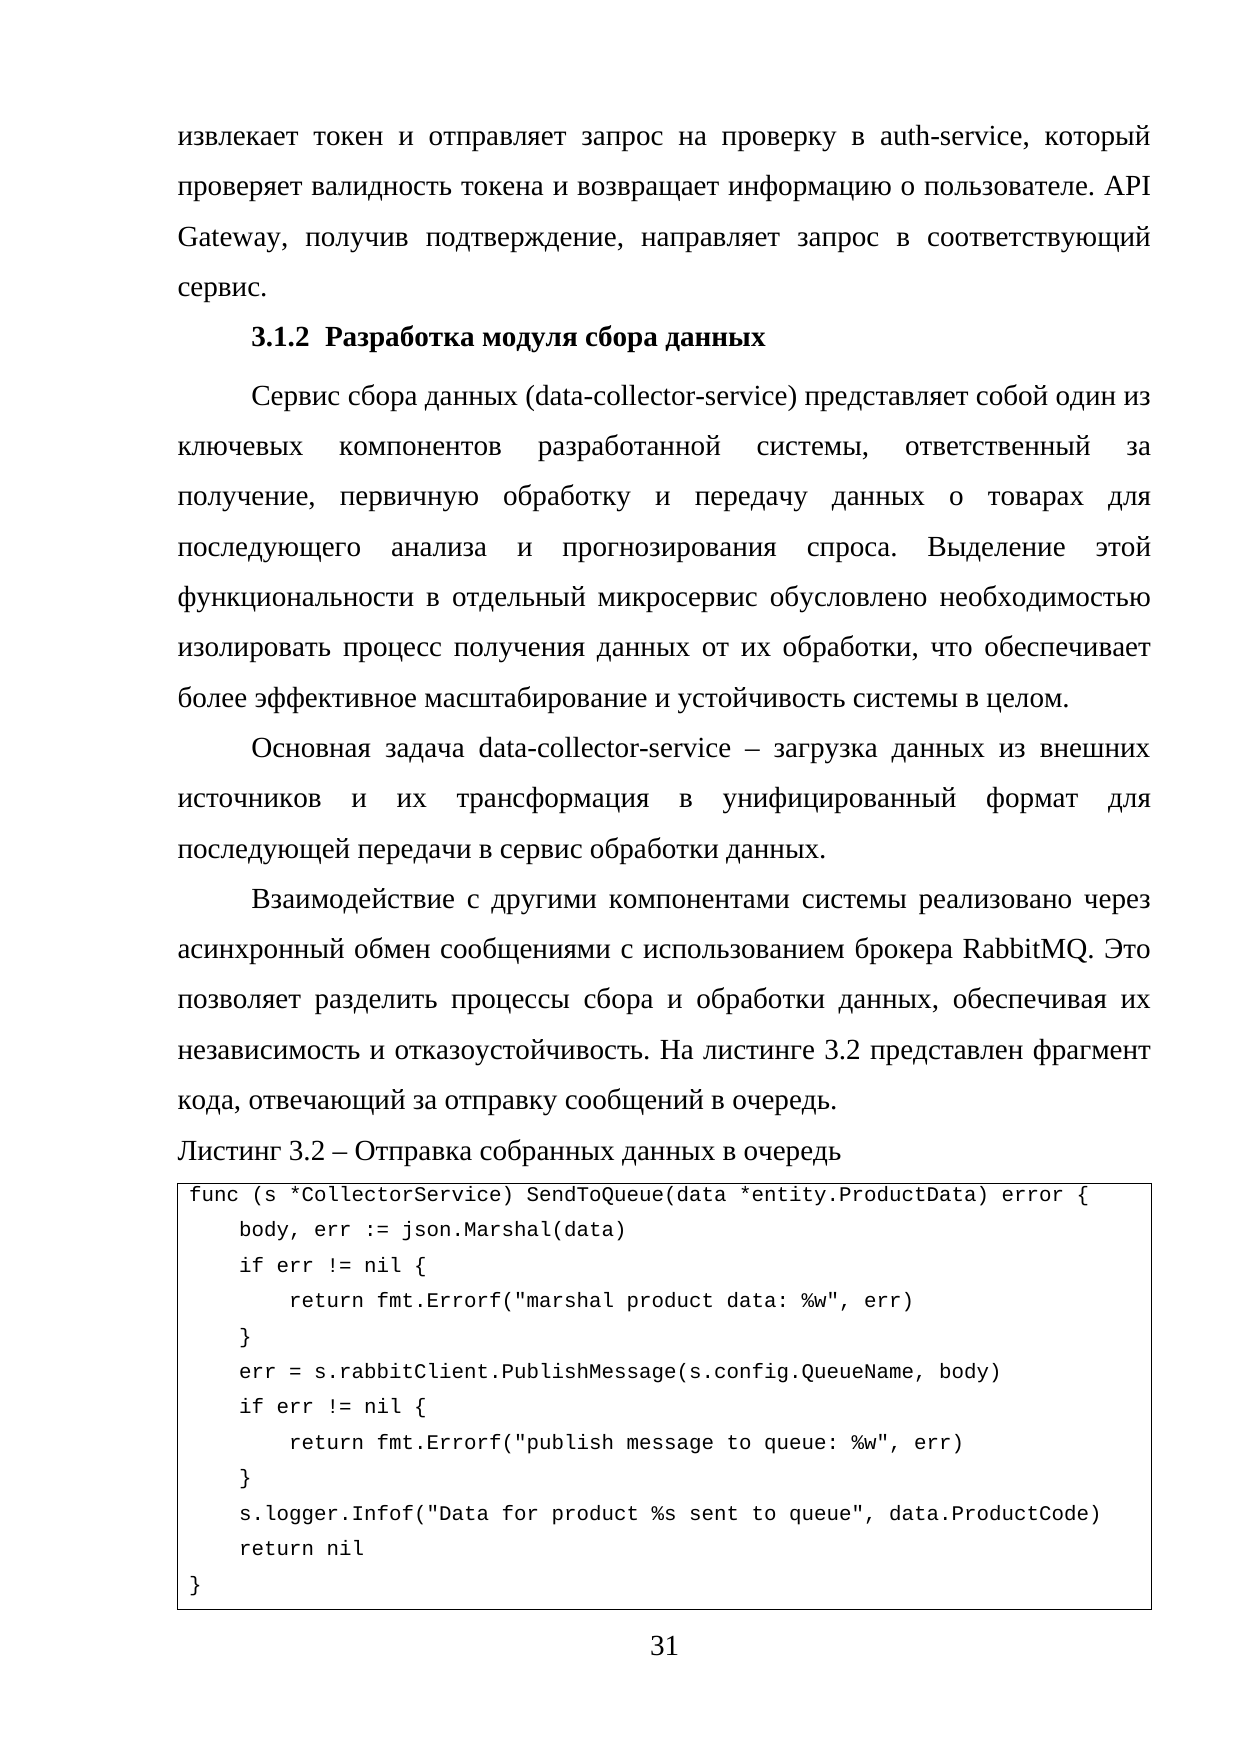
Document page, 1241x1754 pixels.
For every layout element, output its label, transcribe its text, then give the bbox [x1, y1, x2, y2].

text Взаимодействие с другими компонентами системы реализовано через асинхронный обмен сообщениями с использованием брокера RabbitMQ. Это позволяет разделить процессы сбора и обработки данных, обеспечивая их независимость и отказоустойчивость. На листинге 3.2 представлен фрагмент кода, отвечающий за отправку сообщений в очередь. [177, 881, 1152, 1116]
text Разработка модуля сбора данных [177, 319, 1152, 353]
text Листинг 3.2 – Отправка собранных данных в очередь [177, 1133, 1152, 1166]
text Сервис сбора данных (data-collector-service) представляет собой один из ключевых компонентов разработанной системы, ответственный за получение, первичную обработку и передачу данных о товарах для последующего анализа и прогнозирования спроса. Выделение этой функциональности в отдельный микросервис обусловлено необходимостью изолировать процесс получения данных от их обработки, что обеспечивает более эффективное масштабирование и устойчивость системы в целом. [177, 378, 1152, 713]
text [177, 118, 1152, 303]
text Основная задача data-collector-service – загрузка данных из внешних источников и их трансформация в унифицированный формат для последующей передачи в сервис обработки данных. [177, 730, 1152, 864]
table_header func (s *CollectorService) SendToQueue(data *entity.ProductData) error { body, err := json.Marshal(data) if err != nil { return fmt.Errorf("marshal product data: %w", err) } err = s.rabbitClient.PublishMessage(s.config.QueueName, body) if err != nil { return fmt.Errorf("publish message to queue: %w", err) } s.logger.Infof("Data for product %s sent to queue", data.ProductCode) return nil } [178, 1184, 1151, 1609]
